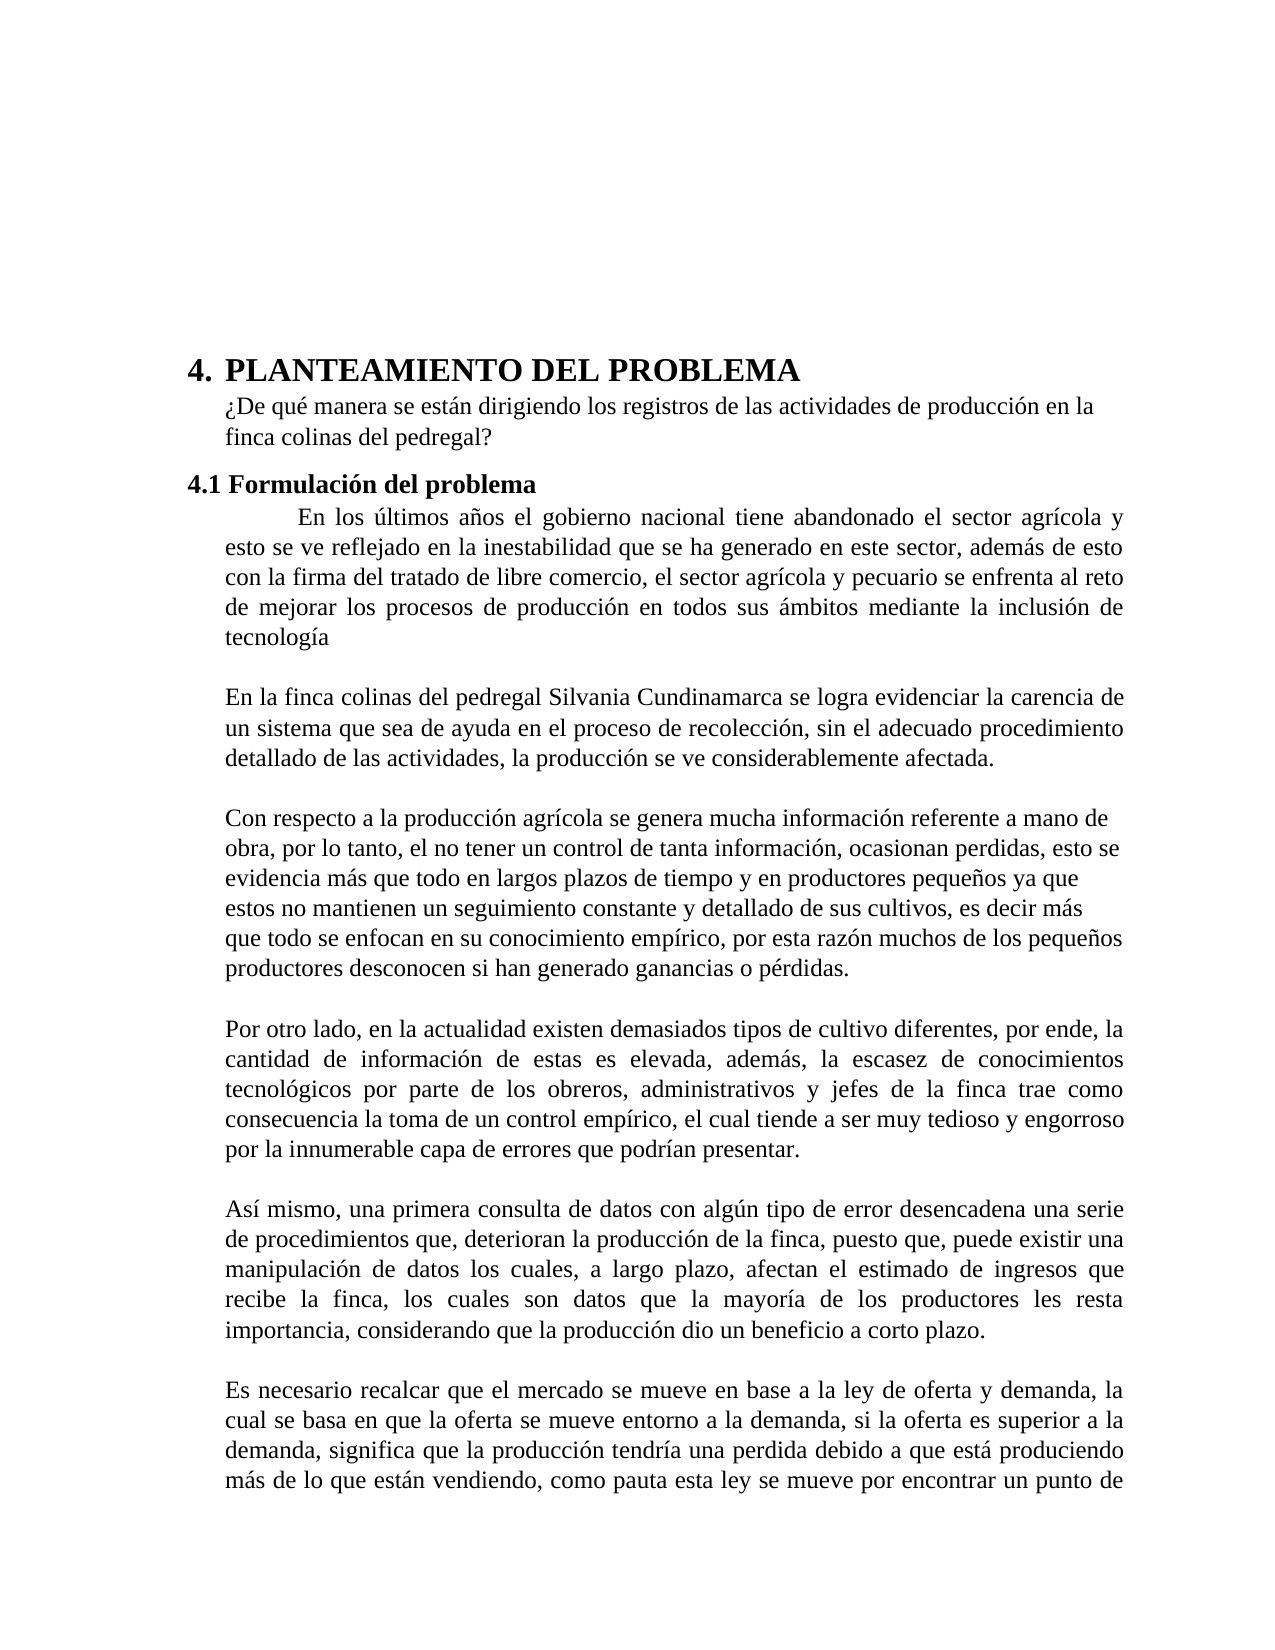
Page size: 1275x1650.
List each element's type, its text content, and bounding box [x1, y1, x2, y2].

list Con respecto a la producción agrícola se genera mucha información referente a mano de obra, por lo tanto, el no tener un control de tanta información, ocasionan perdidas, esto se evidencia más que todo en largos plazos de tiempo y en productores pequeños ya que estos no mantienen un seguimiento constante y detallado de sus cultivos, es decir más que todo se enfocan en su conocimiento empírico, por esta razón muchos de los pequeños productores desconocen si han generado ganancias o pérdidas. [225, 803, 1125, 982]
list ¿De qué manera se están dirigiendo los registros de las actividades de producción en la finca colinas del pedregal? [225, 391, 1125, 450]
list En los últimos años el gobierno nacional tiene abandonado el sector agrícola y esto se ve reflejado en la inestabilidad que se ha generado en este sector, además de esto con la firma del tratado de libre comercio, el sector agrícola y pecuario se enfrenta al reto de mejorar los procesos de producción en todos sus ámbitos mediante la inclusión de tecnología [225, 502, 1125, 651]
list Por otro lado, en la actualidad existen demasiados tipos de cultivo diferentes, por ende, la cantidad de información de estas es elevada, además, la escasez de conocimientos tecnológicos por parte de los obreros, administrativos y jefes de la finca trae como consecuencia la toma de un control empírico, el cual tiende a ser muy tedioso y engorroso por la innumerable capa de errores que podrían presentar. [225, 1014, 1125, 1163]
list En la finca colinas del pedregal Silvania Cundinamarca se logra evidenciar la carencia de un sistema que sea de ayuda en el proceso de recolección, sin el adecuado procedimiento detallado de las actividades, la producción se ve considerablemente afectada. [225, 682, 1125, 771]
subtitle Formulación del problema [187, 468, 1125, 499]
subtitle PLANTEAMIENTO DEL PROBLEMA [187, 350, 1125, 388]
list Así mismo, una primera consulta de datos con algún tipo de error desencadena una serie de procedimientos que, deterioran la producción de la finca, puesto que, puede existir una manipulación de datos los cuales, a largo plazo, afectan el estimado de ingresos que recibe la finca, los cuales son datos que la mayoría de los productores les resta importancia, considerando que la producción dio un beneficio a corto plazo. [225, 1194, 1125, 1343]
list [225, 1375, 1125, 1494]
